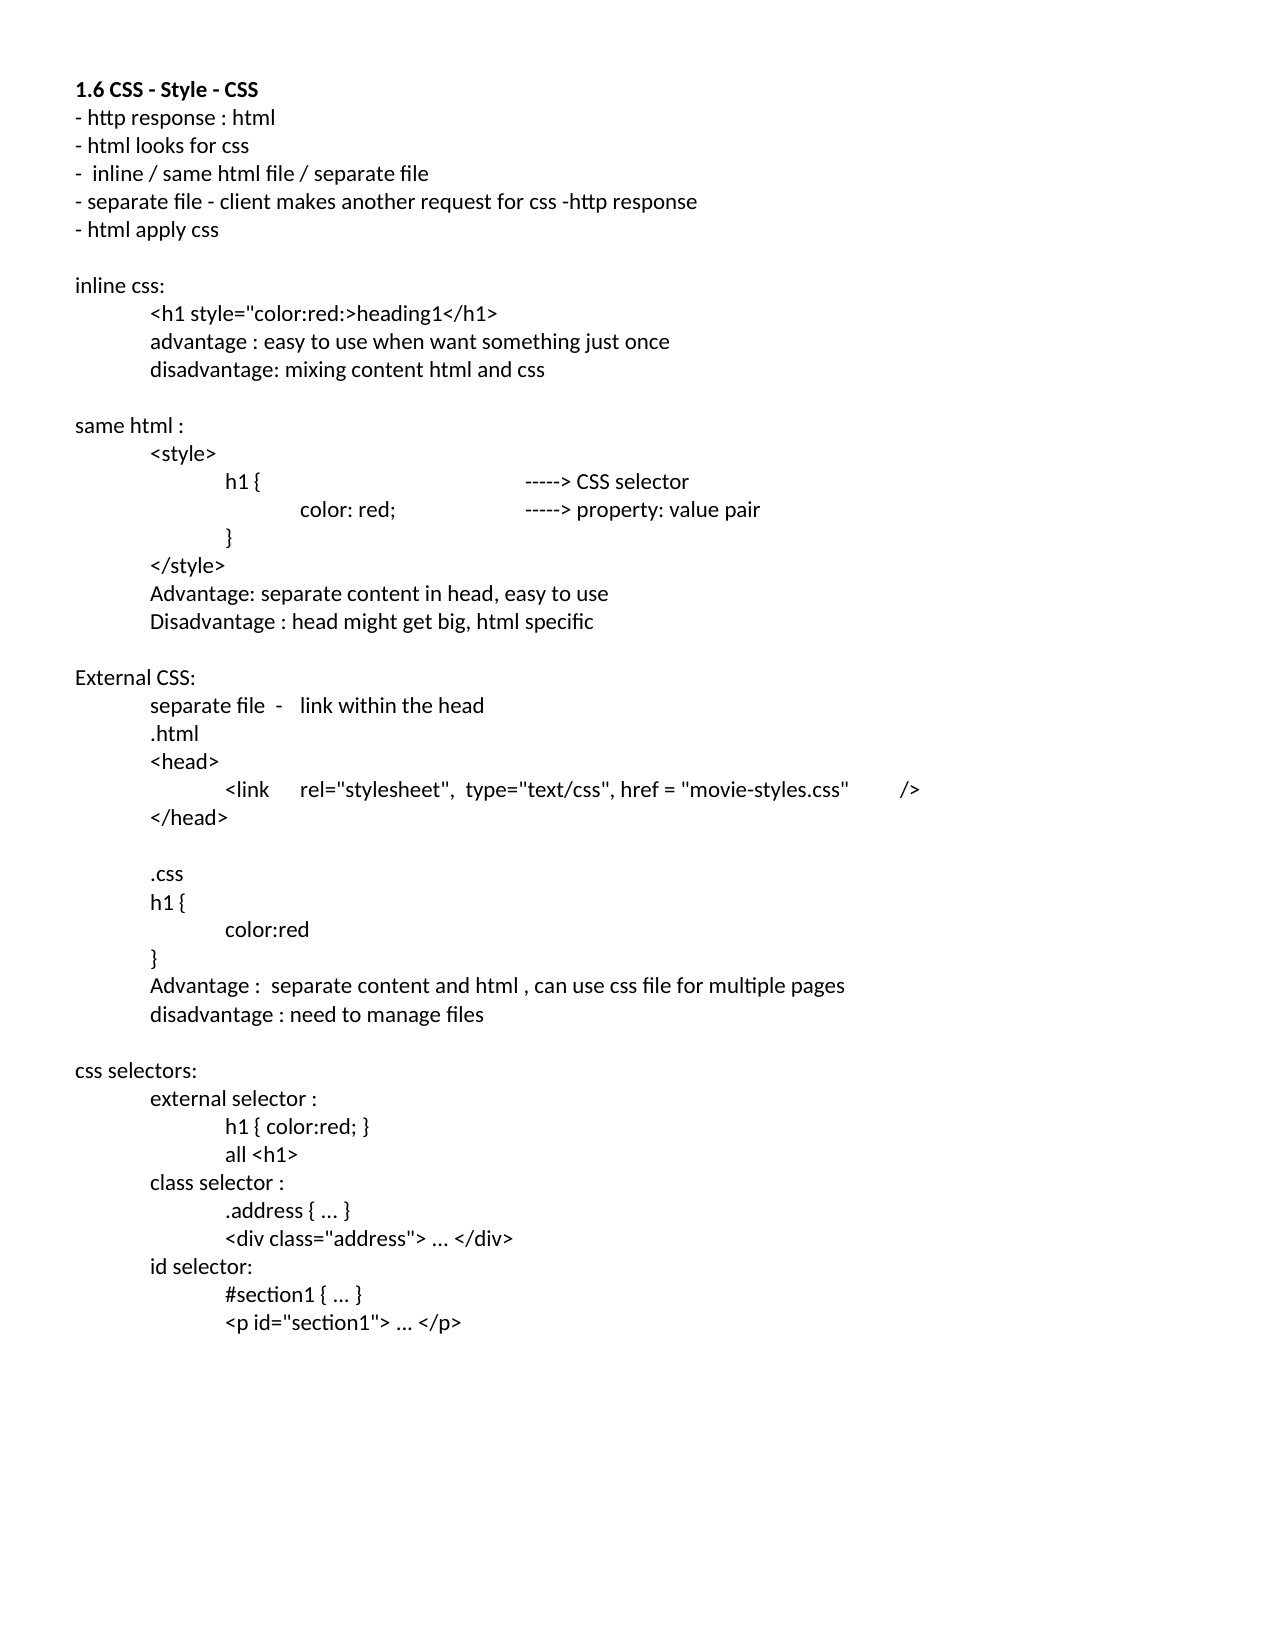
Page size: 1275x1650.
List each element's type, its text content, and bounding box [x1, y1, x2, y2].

text } [75, 523, 1200, 551]
text <style> [75, 439, 1200, 467]
text inline css: [75, 271, 1200, 299]
text color:red [75, 916, 1200, 944]
text #section1 { ... } [75, 1280, 1200, 1308]
text Advantage: separate content in head, easy to use [75, 579, 1200, 607]
text css selectors: [75, 1056, 1200, 1084]
text all <h1> [75, 1140, 1200, 1168]
text disadvantage : need to manage files [75, 1000, 1200, 1028]
text .address { ... } [75, 1196, 1200, 1224]
text - inline / same html file / separate file [75, 159, 1200, 187]
text Advantage : separate content and html , can use css file for multiple pages [75, 972, 1200, 1000]
text <p id="section1"> ... </p> [75, 1308, 1200, 1336]
text 1.6 CSS - Style - CSS [75, 75, 1200, 103]
text h1 { color:red; } [75, 1112, 1200, 1140]
text <head> [75, 747, 1200, 776]
text same html : [75, 411, 1200, 439]
text <link rel="stylesheet", type="text/css", href = "movie-styles.css" /> [75, 776, 1200, 803]
text } [75, 944, 1200, 972]
text - separate file - client makes another request for css -http response [75, 187, 1200, 215]
text disadvantage: mixing content html and css [75, 355, 1200, 383]
text advantage : easy to use when want something just once [75, 327, 1200, 355]
text </style> [75, 551, 1200, 579]
text <h1 style="color:red:>heading1</h1> [75, 299, 1200, 327]
text <div class="address"> ... </div> [75, 1224, 1200, 1252]
text h1 { [75, 888, 1200, 916]
text h1 { -----> CSS selector [75, 467, 1200, 495]
text id selector: [75, 1252, 1200, 1280]
text separate file - link within the head [75, 691, 1200, 719]
text - http response : html [75, 103, 1200, 131]
text class selector : [75, 1168, 1200, 1196]
text .css [75, 859, 1200, 888]
text Disadvantage : head might get big, html specific [75, 607, 1200, 635]
text color: red; -----> property: value pair [75, 495, 1200, 523]
text - html looks for css [75, 131, 1200, 159]
text .html [75, 719, 1200, 747]
text </head> [75, 803, 1200, 832]
text external selector : [75, 1084, 1200, 1112]
text External CSS: [75, 663, 1200, 691]
text - html apply css [75, 215, 1200, 243]
